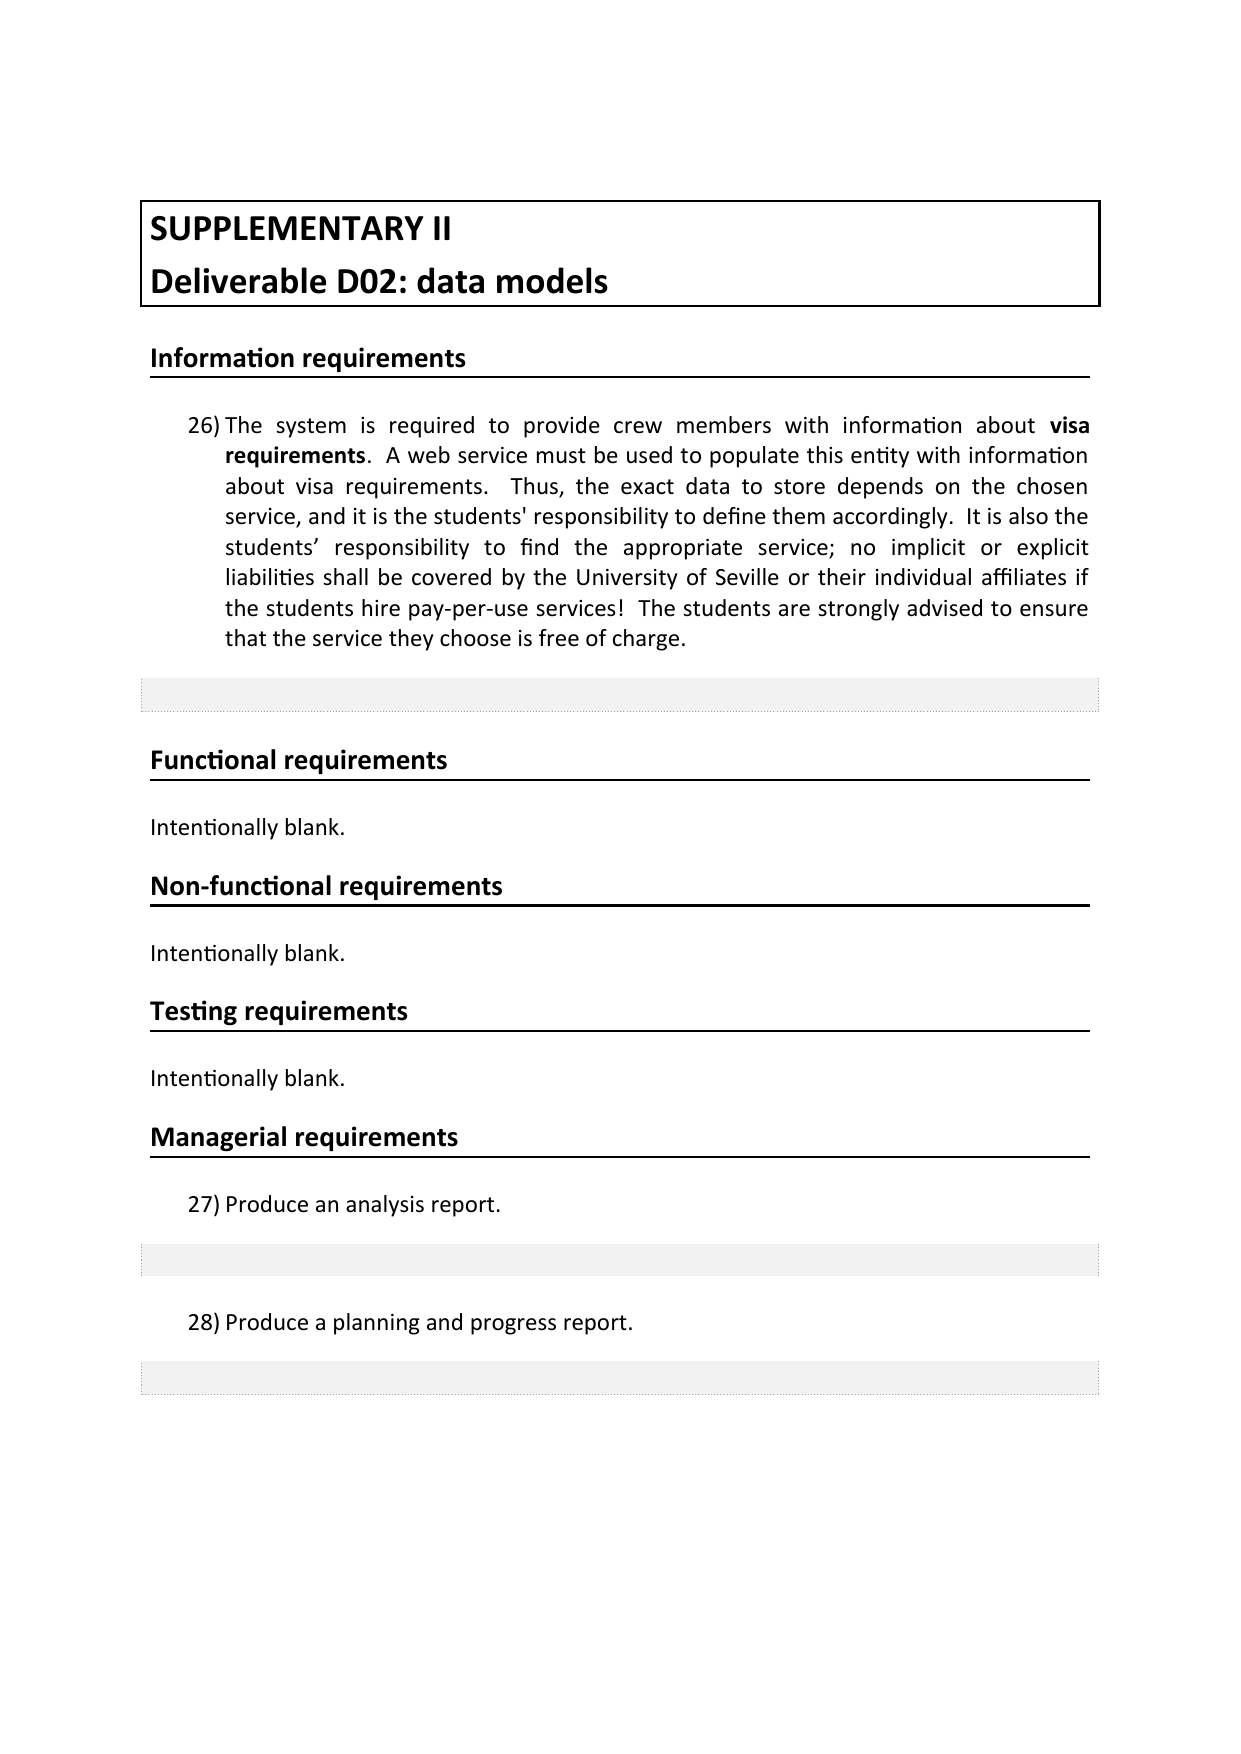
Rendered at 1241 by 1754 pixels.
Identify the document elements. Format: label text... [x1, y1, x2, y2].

text Intentionally blank. [150, 811, 1090, 842]
subtitle Testing requirements [150, 992, 1090, 1030]
text Intentionally blank. [150, 937, 1090, 967]
subtitle Non-functional requirements [150, 867, 1090, 904]
list Produce a planning and progress report. [187, 1306, 1090, 1336]
subtitle SUPPLEMENTARY II Deliverable D02: data models [142, 202, 1098, 305]
subtitle Functional requirements [150, 741, 1090, 779]
list The system is required to provide crew members with information about visa requirements. A web service must be used to populate this entity with information about visa requirements. Thus, the exact data to store depends on the chosen service, and it is the students' responsibility to define them accordingly. It is also the students’ responsibility to find the appropriate service; no implicit or explicit liabilities shall be covered by the University of Seville or their individual affiliates if the students hire pay-per-use services! The students are strongly advised to ensure that the service they choose is free of charge. [187, 409, 1090, 653]
subtitle Managerial requirements [150, 1118, 1090, 1156]
list Produce an analysis report. [187, 1188, 1090, 1219]
text Intentionally blank. [150, 1062, 1090, 1093]
subtitle Information requirements [150, 339, 1090, 376]
